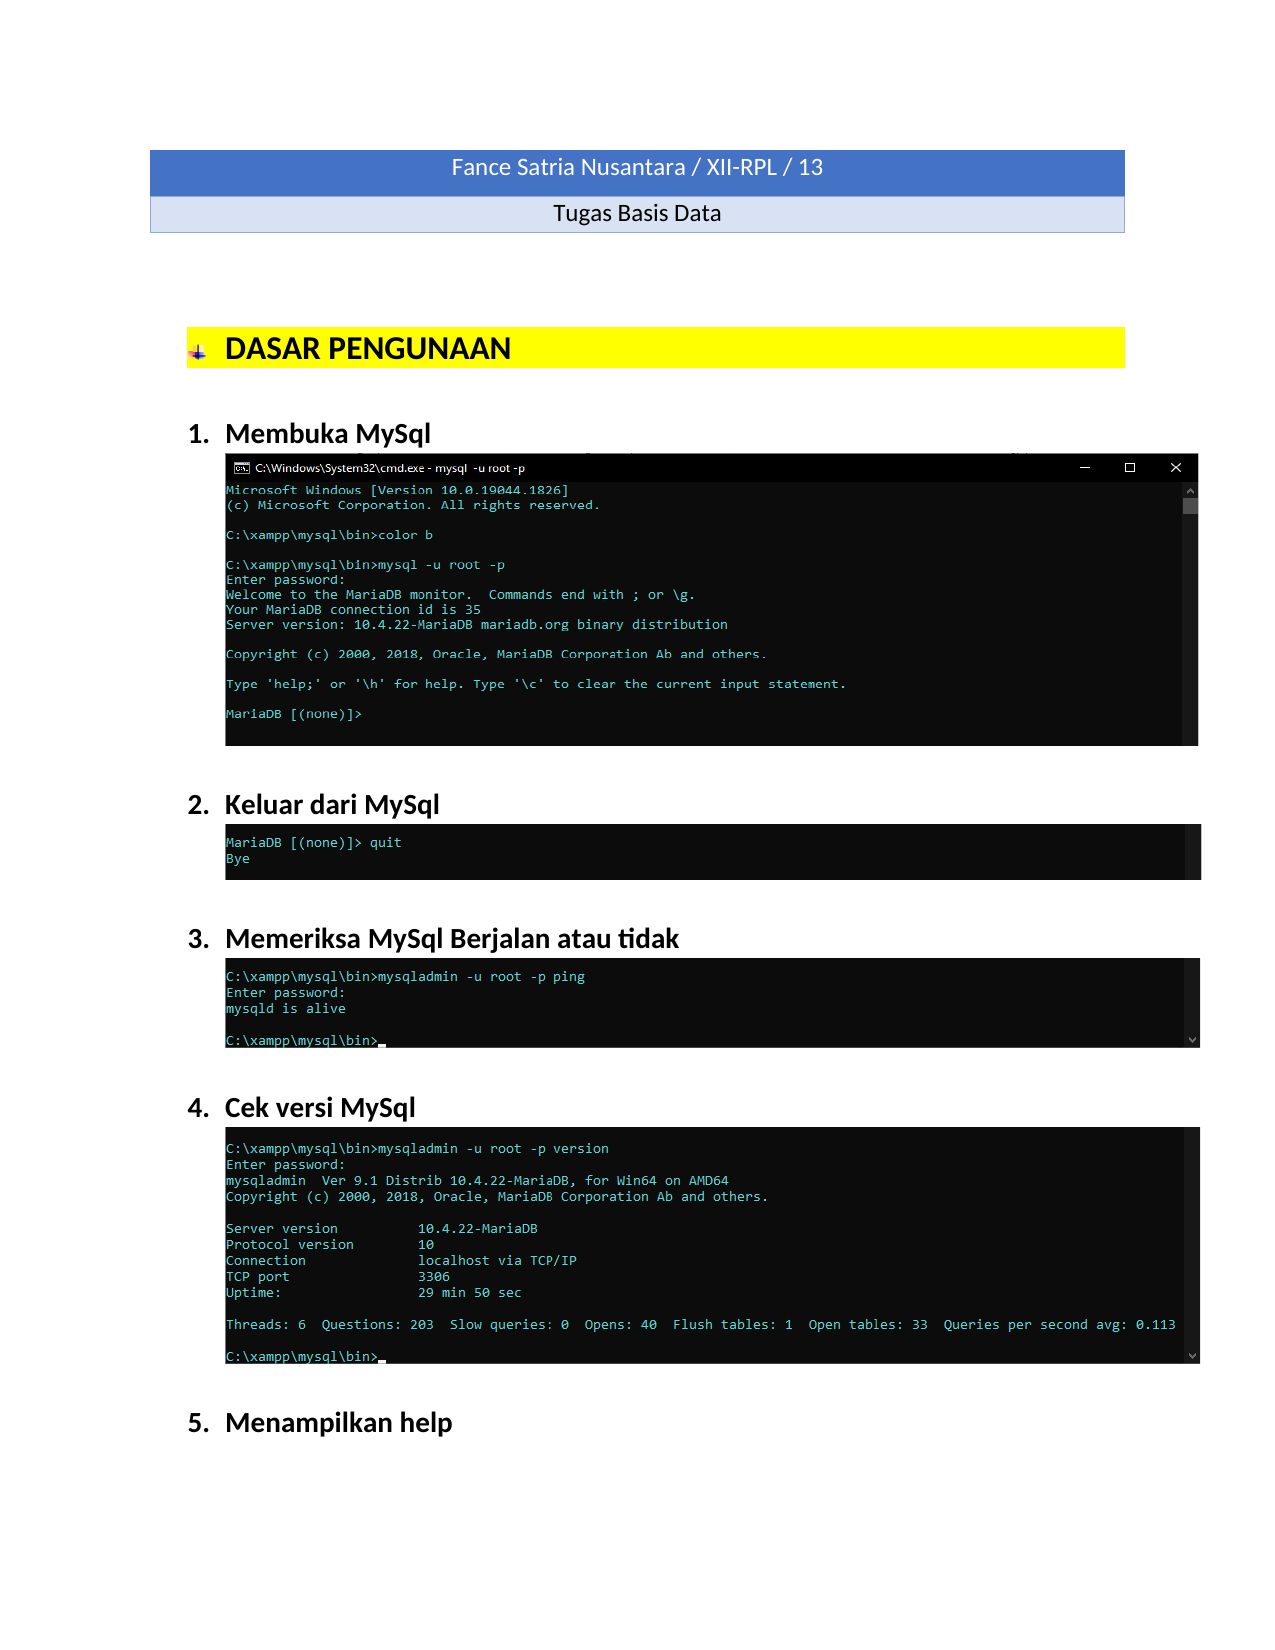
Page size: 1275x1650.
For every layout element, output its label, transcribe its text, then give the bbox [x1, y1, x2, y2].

picture [225, 958, 1200, 1048]
table_header Fance Satria Nusantara / XII-RPL / 13 [151, 151, 1124, 196]
list Memeriksa MySql Berjalan atau tidak [187, 920, 1125, 956]
list Cek versi MySql [187, 1089, 1125, 1124]
picture [225, 1127, 1200, 1364]
picture [225, 824, 1202, 880]
table_cell Tugas Basis Data [151, 197, 1124, 232]
list Keluar dari MySql [187, 786, 1125, 822]
list DASAR PENGUNAAN [187, 327, 1125, 368]
picture [225, 453, 1199, 746]
list Membuka MySql [187, 415, 1125, 451]
list Menampilkan help [187, 1404, 1125, 1440]
picture [188, 343, 206, 360]
